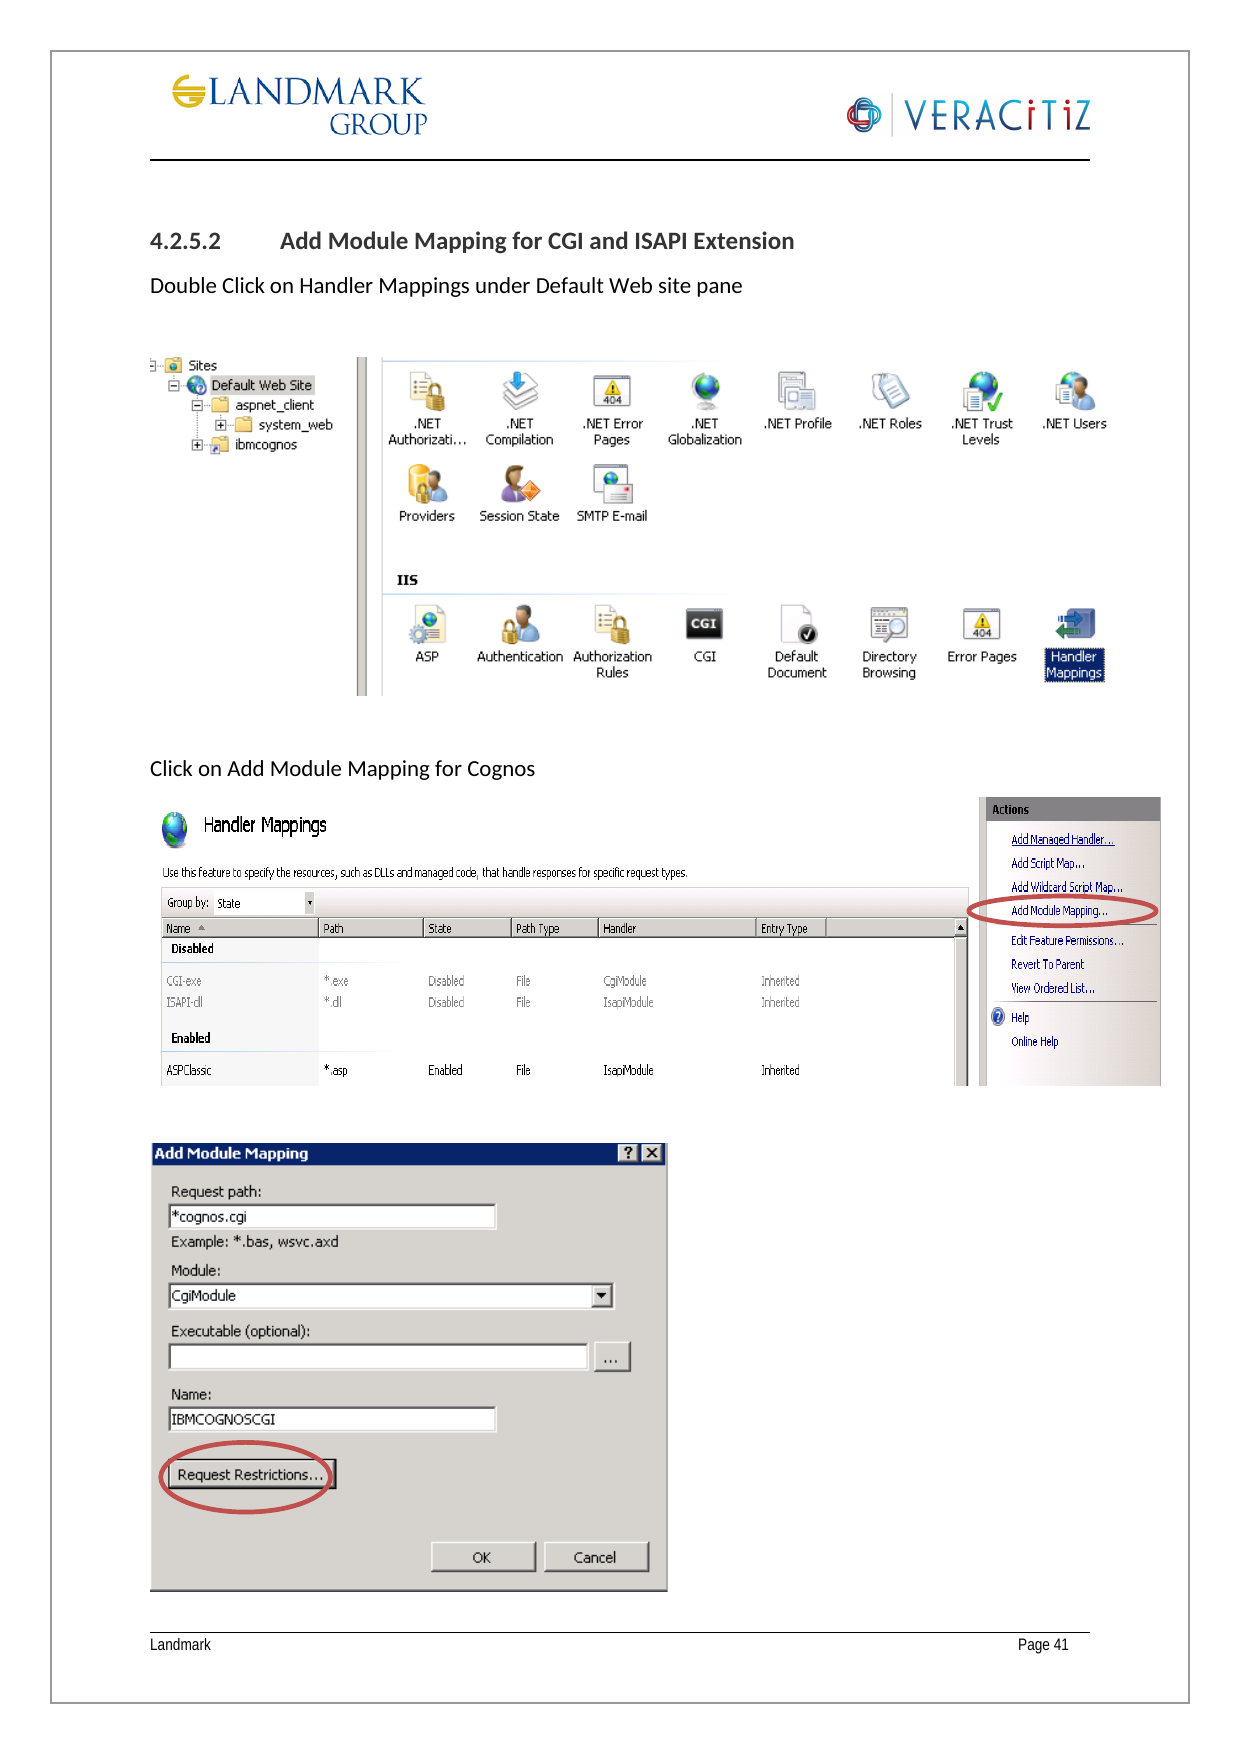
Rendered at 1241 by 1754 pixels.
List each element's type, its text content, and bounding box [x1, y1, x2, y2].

subtitle Add Module Mapping for CGI and ISAPI Extension [150, 225, 1090, 256]
picture [150, 357, 1125, 696]
picture [150, 797, 1161, 1086]
text Click on Add Module Mapping for Cognos [150, 754, 1090, 782]
picture [846, 93, 1091, 137]
picture [150, 1143, 668, 1592]
picture [171, 73, 429, 137]
text Double Click on Handler Mappings under Default Web site pane [150, 271, 1090, 299]
